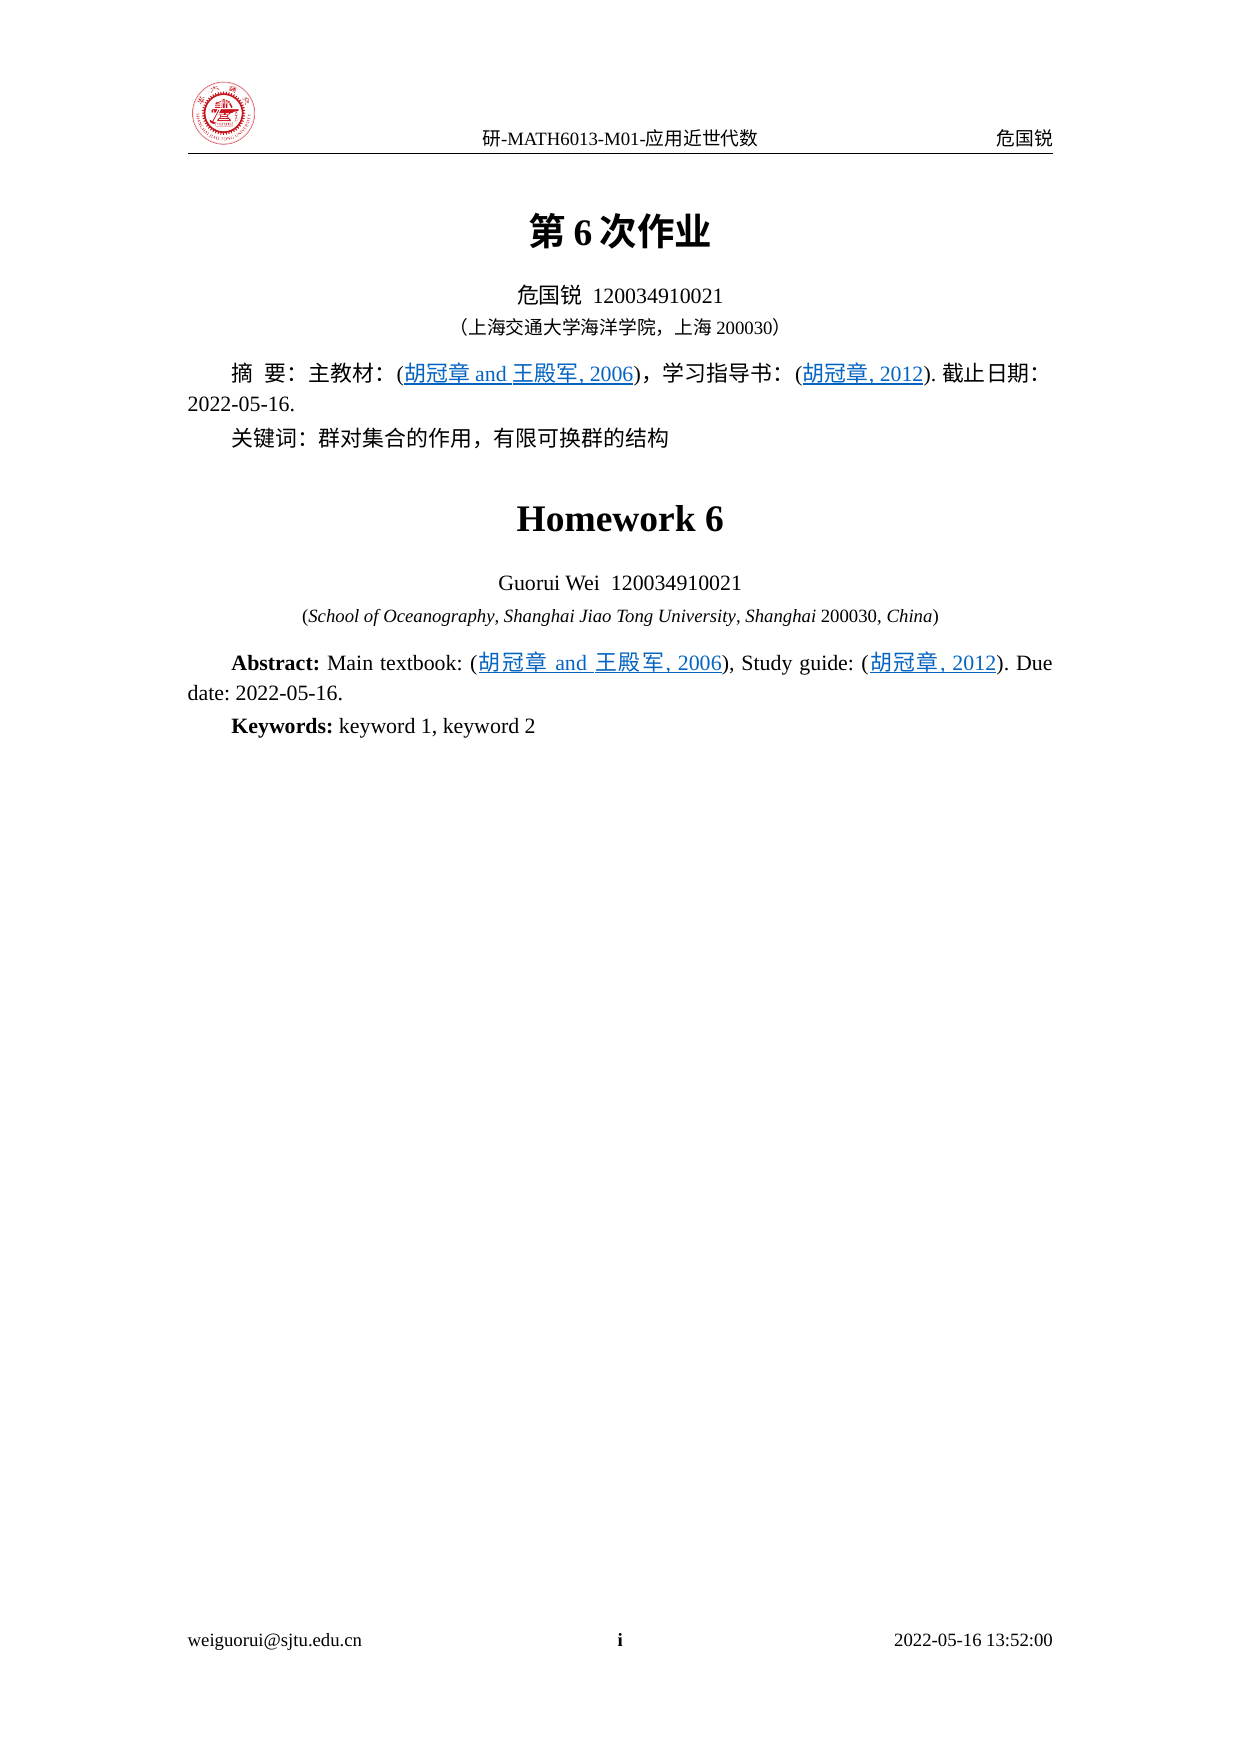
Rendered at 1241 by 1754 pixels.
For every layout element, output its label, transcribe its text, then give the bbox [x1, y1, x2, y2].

text 危国锐 120034910021 [187, 278, 1053, 310]
text 关键词：群对集合的作用，有限可换群的结构 [187, 420, 1053, 453]
text Guorui Wei 120034910021 [187, 567, 1053, 599]
text Abstract: Main textbook: (胡冠章 and 王殿军, 2006), Study guide: (胡冠章, 2012). Due date: 2022-05-16. [187, 644, 1053, 709]
text 摘要：主教材：(胡冠章 and 王殿军, 2006)，学习指导书：(胡冠章, 2012). 截止日期：2022-05-16. [187, 355, 1053, 420]
text Keywords: keyword 1, keyword 2 [187, 709, 1053, 742]
text （上海交通大学海洋学院，上海 200030） [187, 310, 1053, 343]
text (School of Oceanography, Shanghai Jiao Tong University, Shanghai 200030, China) [187, 599, 1053, 632]
text Homework 6 [187, 485, 1053, 550]
text 第6次作业 [187, 197, 1053, 262]
picture [188, 77, 259, 148]
